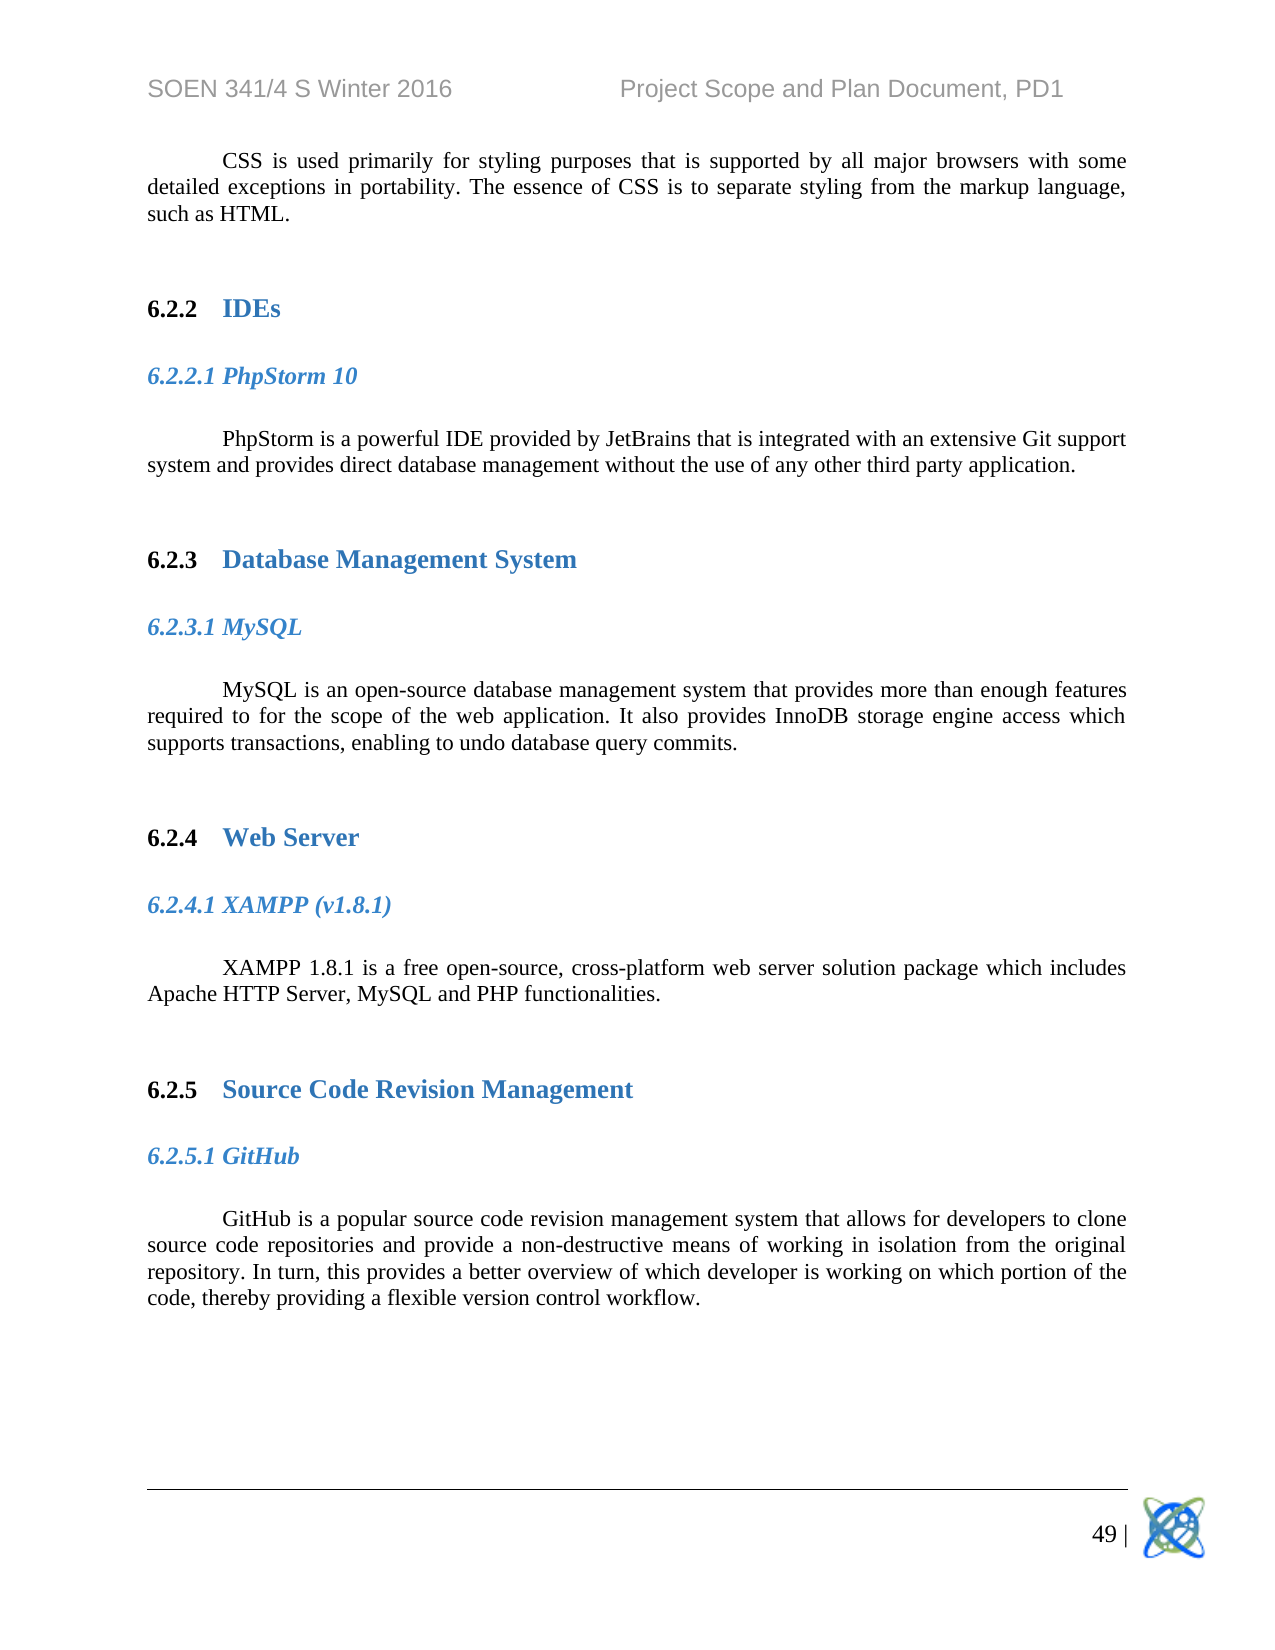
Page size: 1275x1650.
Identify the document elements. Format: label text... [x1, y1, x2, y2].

subtitle Web Server [147, 821, 1128, 852]
subtitle XAMPP (v1.8.1) [147, 890, 1128, 919]
text PhpStorm is a powerful IDE provided by JetBrains that is integrated with an extensive Git support system and provides direct database management without the use of any other third party application. [147, 425, 1128, 477]
text XAMPP 1.8.1 is a free open-source, cross-platform web server solution package which includes Apache HTTP Server, MySQL and PHP functionalities. [147, 954, 1128, 1006]
subtitle MySQL [147, 612, 1128, 641]
picture [1123, 1490, 1224, 1566]
text IDEs [147, 292, 1128, 323]
subtitle Database Management System [147, 544, 1128, 575]
subtitle GitHub [147, 1141, 1128, 1170]
text CSS is used primarily for styling purposes that is supported by all major browsers with some detailed exceptions in portability. The essence of CSS is to separate styling from the markup language, such as HTML. [147, 147, 1128, 226]
subtitle PhpStorm 10 [147, 361, 1128, 390]
text Source Code Revision Management [147, 1073, 1128, 1104]
text MySQL is an open-source database management system that provides more than enough features required to for the scope of the web application. It also provides InnoDB storage engine access which supports transactions, enabling to undo database query commits. [147, 676, 1128, 755]
text GitHub is a popular source code revision management system that allows for developers to clone source code repositories and provide a non-destructive means of working in isolation from the original repository. In turn, this provides a better overview of which developer is working on which portion of the code, thereby providing a flexible version control workflow. [147, 1205, 1128, 1311]
